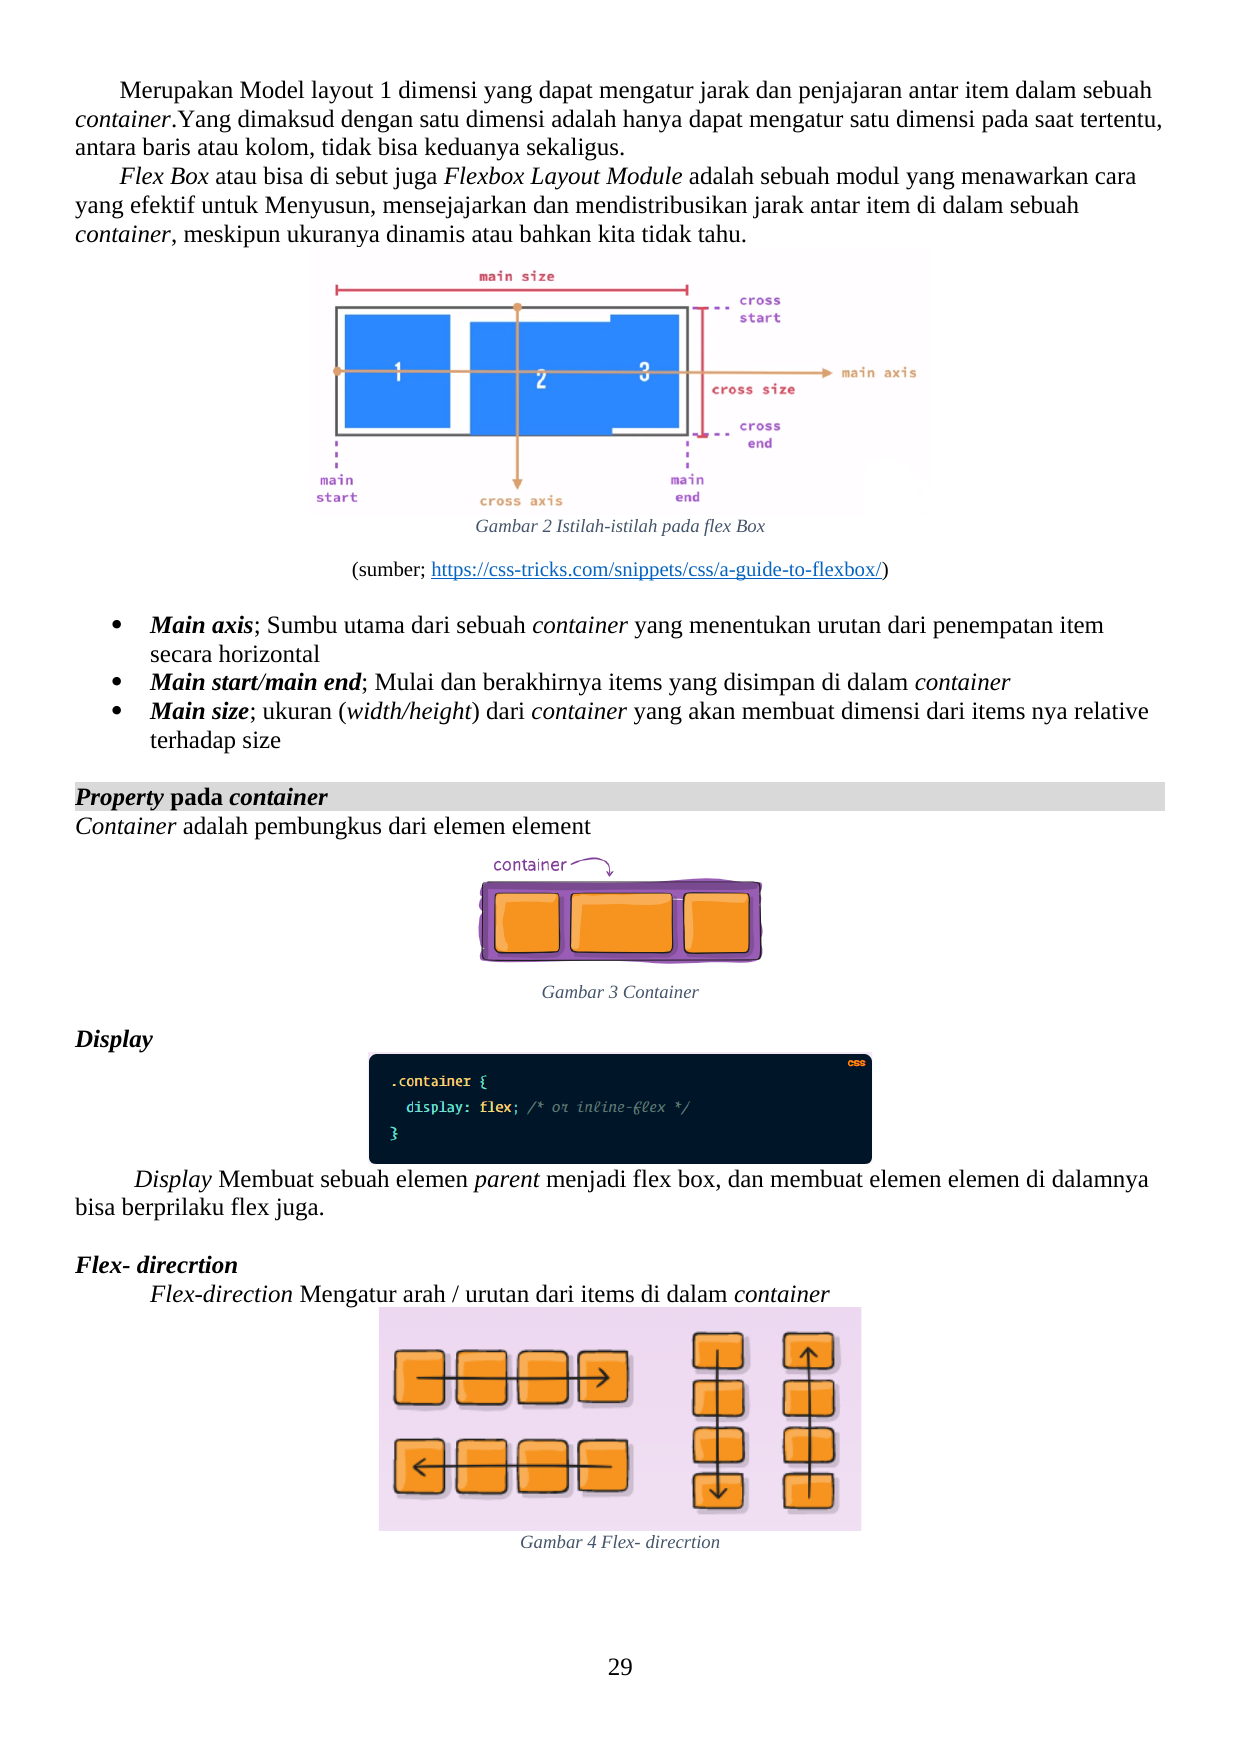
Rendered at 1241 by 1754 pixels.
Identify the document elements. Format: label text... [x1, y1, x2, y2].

text Flex Box atau bisa di sebut juga Flexbox Layout Module adalah sebuah modul yang menawarkan cara yang efektif untuk Menyusun, mensejajarkan dan mendistribusikan jarak antar item di dalam sebuah container, meskipun ukuranya dinamis atau bahkan kita tidak tahu. [75, 161, 1165, 247]
text Gambar 3 Container [75, 981, 1165, 1003]
text Flex- direcrtion [75, 1250, 1165, 1279]
text (sumber; https://css-tricks.com/snippets/css/a-guide-to-flexbox/) [75, 557, 1165, 581]
list Main start/main end; Mulai dan berakhirnya items yang disimpan di dalam container [112, 667, 1165, 696]
text Merupakan Model layout 1 dimensi yang dapat mengatur jarak dan penjajaran antar item dalam sebuah container.Yang dimaksud dengan satu dimensi adalah hanya dapat mengatur satu dimensi pada saat tertentu, antara baris atau kolom, tidak bisa keduanya sekaligus. [75, 75, 1165, 161]
text Container adalah pembungkus dari elemen element [75, 811, 1165, 840]
text Property pada container [75, 782, 1165, 811]
text Display [75, 1024, 1165, 1053]
list Main size; ukuran (width/height) dari container yang akan membuat dimensi dari items nya relative terhadap size [112, 696, 1165, 754]
picture [378, 1307, 862, 1531]
text Display Membuat sebuah elemen parent menjadi flex box, dan membuat elemen elemen di dalamnya bisa berprilaku flex juga. [75, 1164, 1165, 1221]
text Gambar 4 Flex- direcrtion [75, 1531, 1165, 1552]
text Flex-direction Mengatur arah / urutan dari items di dalam container [150, 1279, 1165, 1307]
picture [367, 1052, 873, 1164]
picture [457, 840, 783, 982]
picture [308, 247, 932, 515]
text Gambar 2 Istilah-istilah pada flex Box [75, 515, 1165, 536]
list Main axis; Sumbu utama dari sebuah container yang menentukan urutan dari penempatan item secara horizontal [112, 610, 1165, 667]
